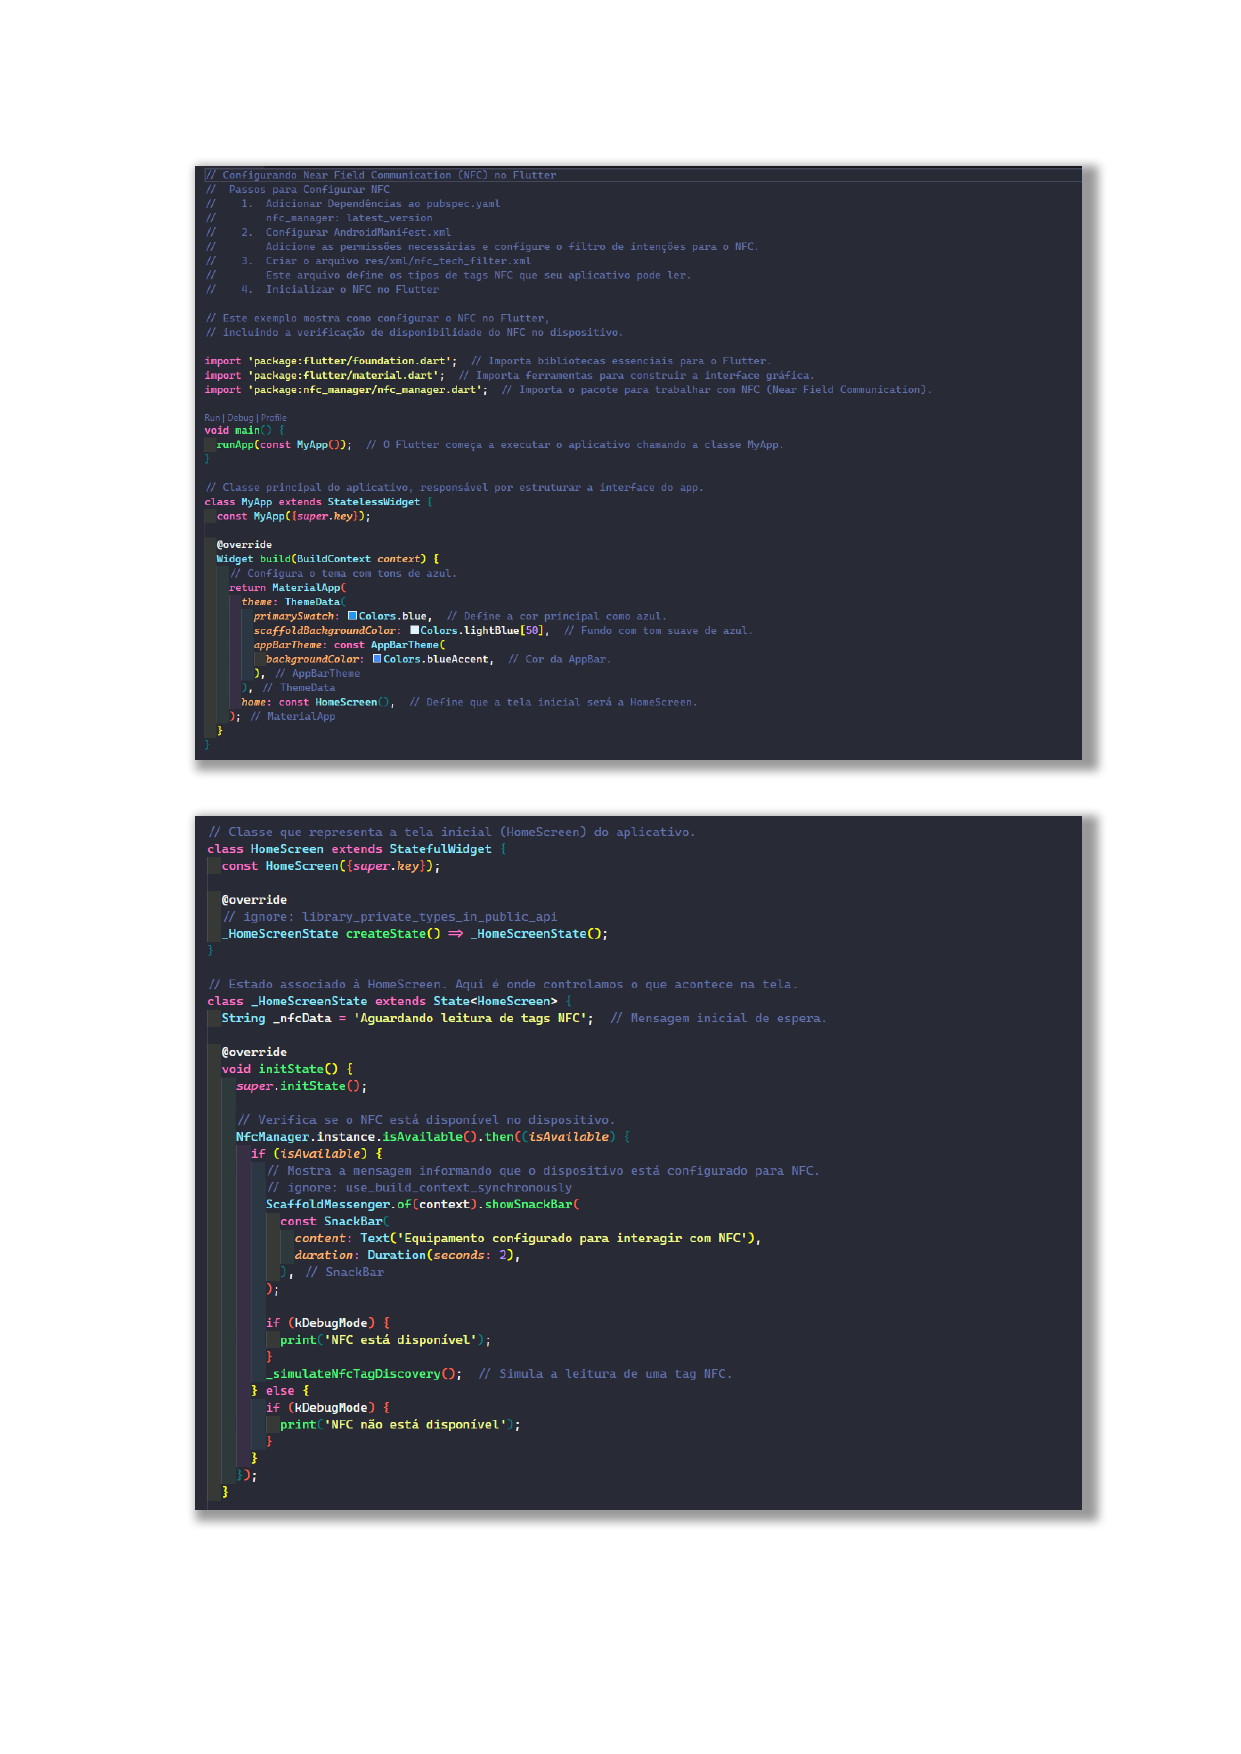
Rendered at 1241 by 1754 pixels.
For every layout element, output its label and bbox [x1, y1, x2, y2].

picture [195, 166, 1082, 760]
picture [195, 816, 1082, 1510]
